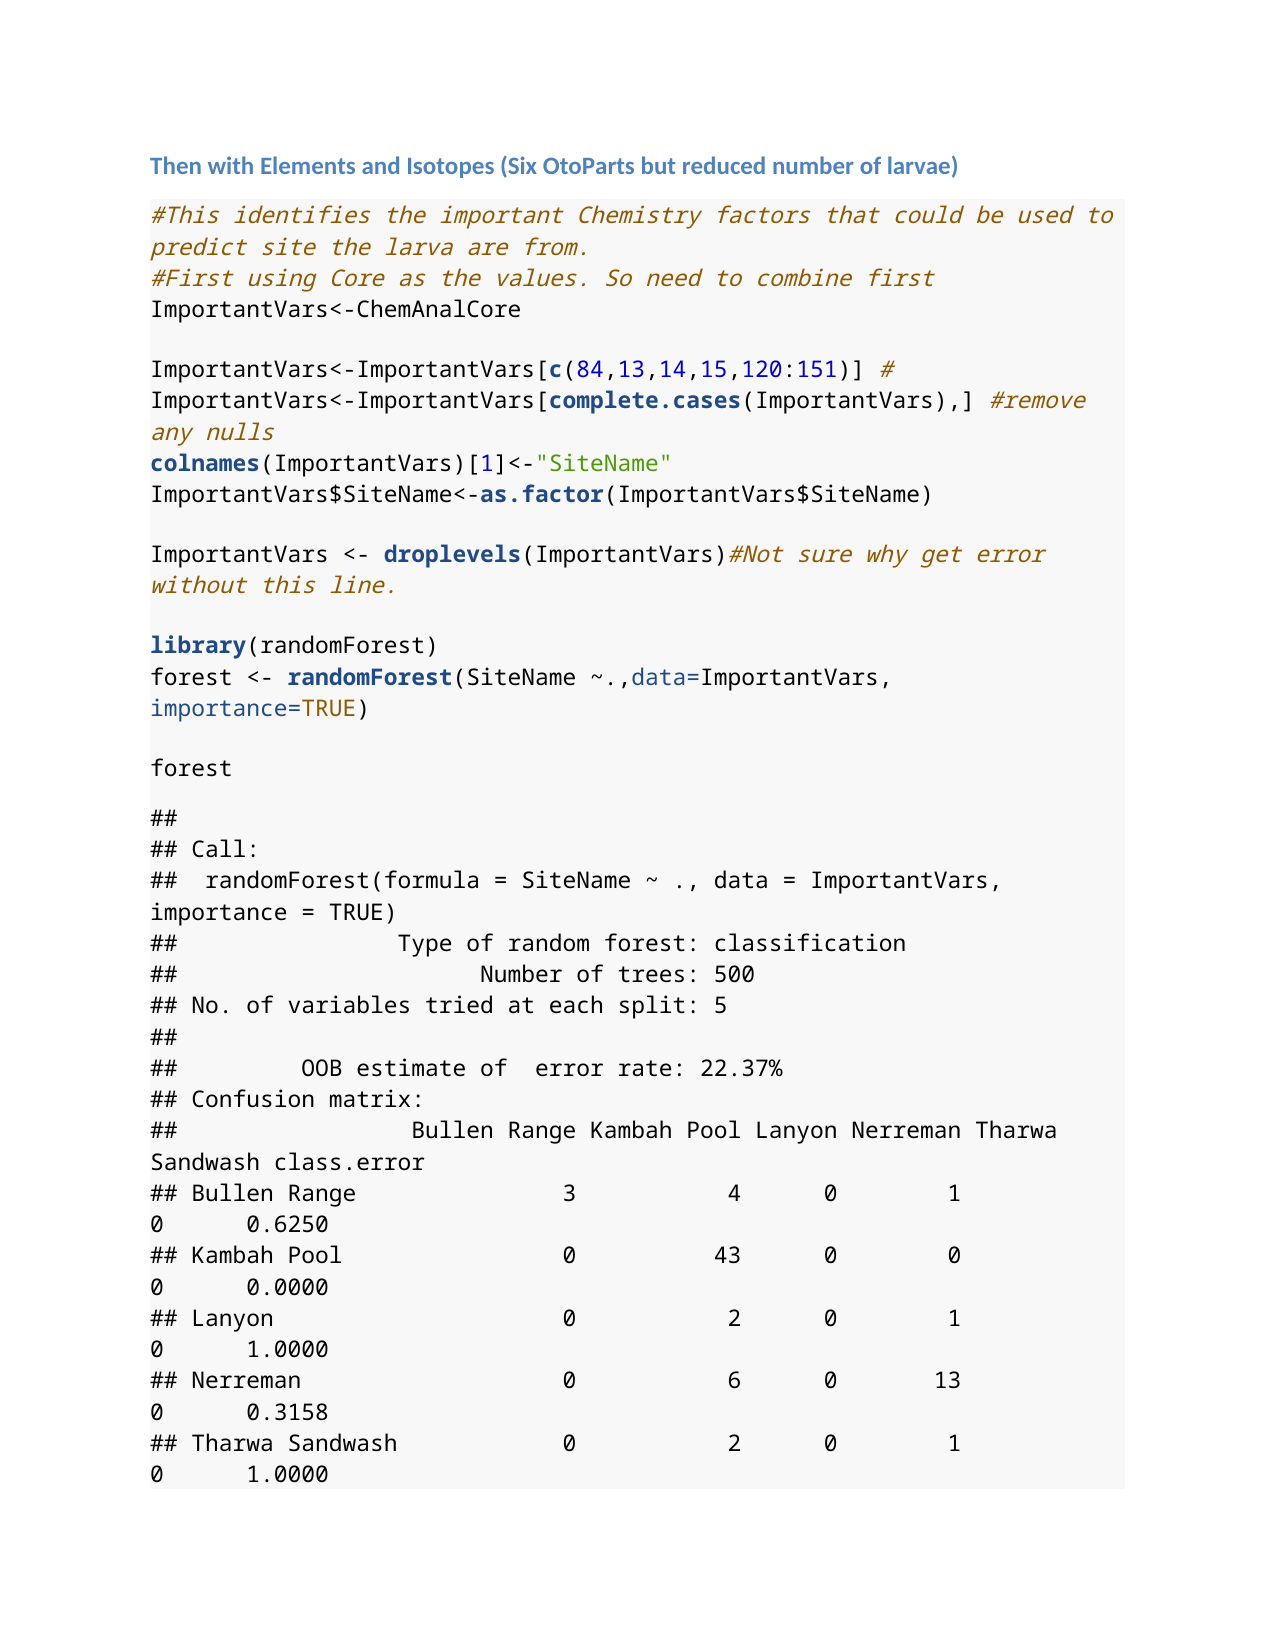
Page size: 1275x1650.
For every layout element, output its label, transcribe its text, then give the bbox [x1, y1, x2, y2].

text ## ## Call: ## randomForest(formula = SiteName ~ ., data = ImportantVars, importance = TRUE) ## Type of random forest: classification ## Number of trees: 500 ## No. of variables tried at each split: 5 ## ## OOB estimate of error rate: 22.37% ## Confusion matrix: ## Bullen Range Kambah Pool Lanyon Nerreman Tharwa Sandwash class.error ## Bullen Range 3 4 0 1 0 0.6250 ## Kambah Pool 0 43 0 0 0 0.0000 ## Lanyon 0 2 0 1 0 1.0000 ## Nerreman 0 6 0 13 0 0.3158 ## Tharwa Sandwash 0 2 0 1 0 1.0000 [150, 802, 1125, 1489]
subtitle Then with Elements and Isotopes (Six OtoParts but reduced number of larvae) [150, 150, 1125, 181]
text #This identifies the important Chemistry factors that could be used to predict site the larva are from. #First using Core as the values. So need to combine first ImportantVars<-ChemAnalCore ImportantVars<-ImportantVars[c(84,13,14,15,120:151)] # ImportantVars<-ImportantVars[complete.cases(ImportantVars),] #remove any nulls colnames(ImportantVars)[1]<-"SiteName" ImportantVars$SiteName<-as.factor(ImportantVars$SiteName) ImportantVars <- droplevels(ImportantVars)#Not sure why get error without this line. library(randomForest) forest <- randomForest(SiteName ~.,data=ImportantVars, importance=TRUE) forest [150, 199, 1125, 783]
